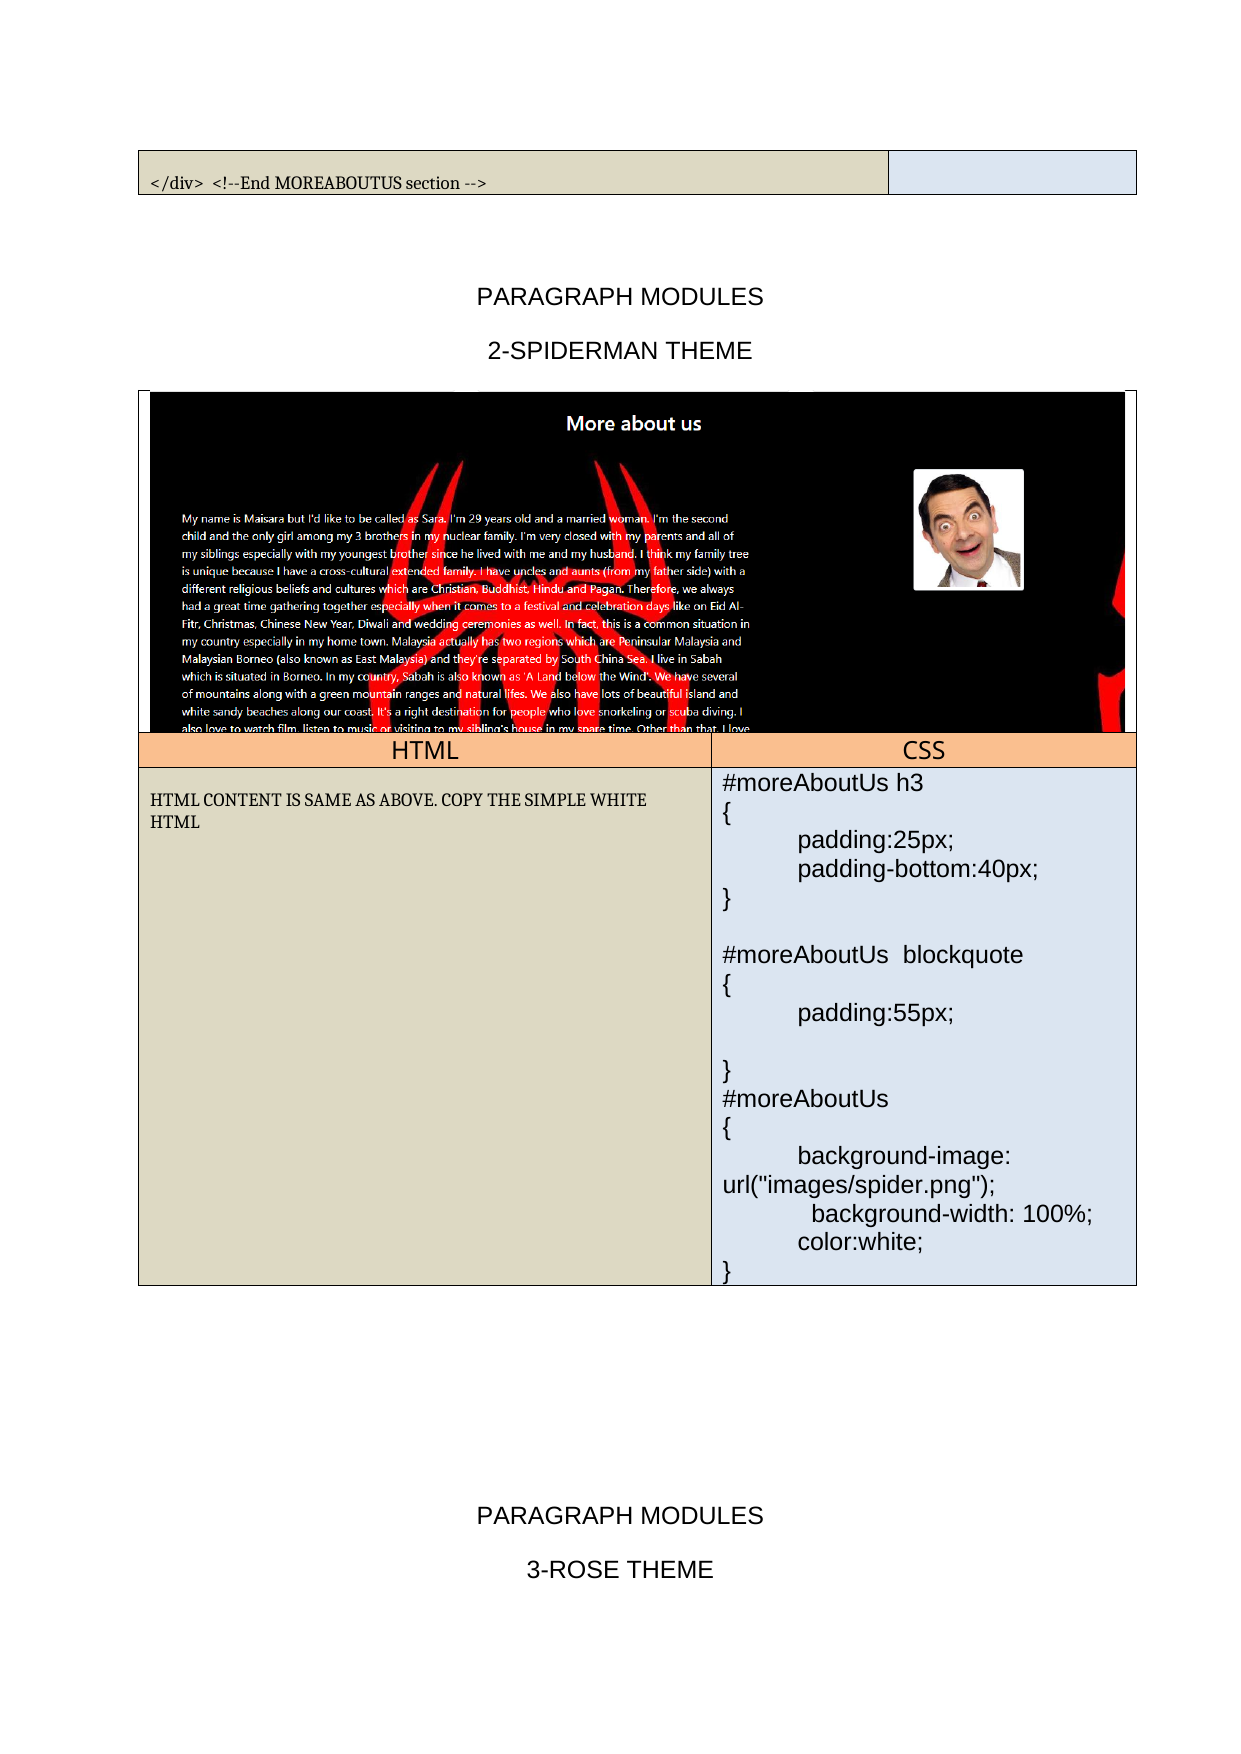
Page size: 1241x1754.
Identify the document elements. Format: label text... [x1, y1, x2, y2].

table_header [1125, 391, 1136, 732]
table_header [139, 391, 150, 732]
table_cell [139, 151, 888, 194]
text PARAGRAPH MODULES [150, 1501, 1090, 1530]
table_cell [889, 151, 1136, 194]
text PARAGRAPH MODULES [150, 282, 1090, 311]
text 3-ROSE THEME [150, 1555, 1090, 1584]
table_cell #moreAboutUs h3 { padding:25px; padding-bottom:40px; } #moreAboutUs blockquote { padding:55px; } #moreAboutUs { background-image: url("images/spider.png"); background-width: 100%; color:white; } [712, 768, 1136, 1285]
text 2-SPIDERMAN THEME [150, 336, 1090, 365]
table_cell HTML CONTENT IS SAME AS ABOVE. COPY THE SIMPLE WHITE HTML [139, 768, 711, 1285]
table_cell CSS [712, 733, 1136, 767]
table_cell HTML [139, 733, 711, 767]
picture [150, 390, 1125, 732]
